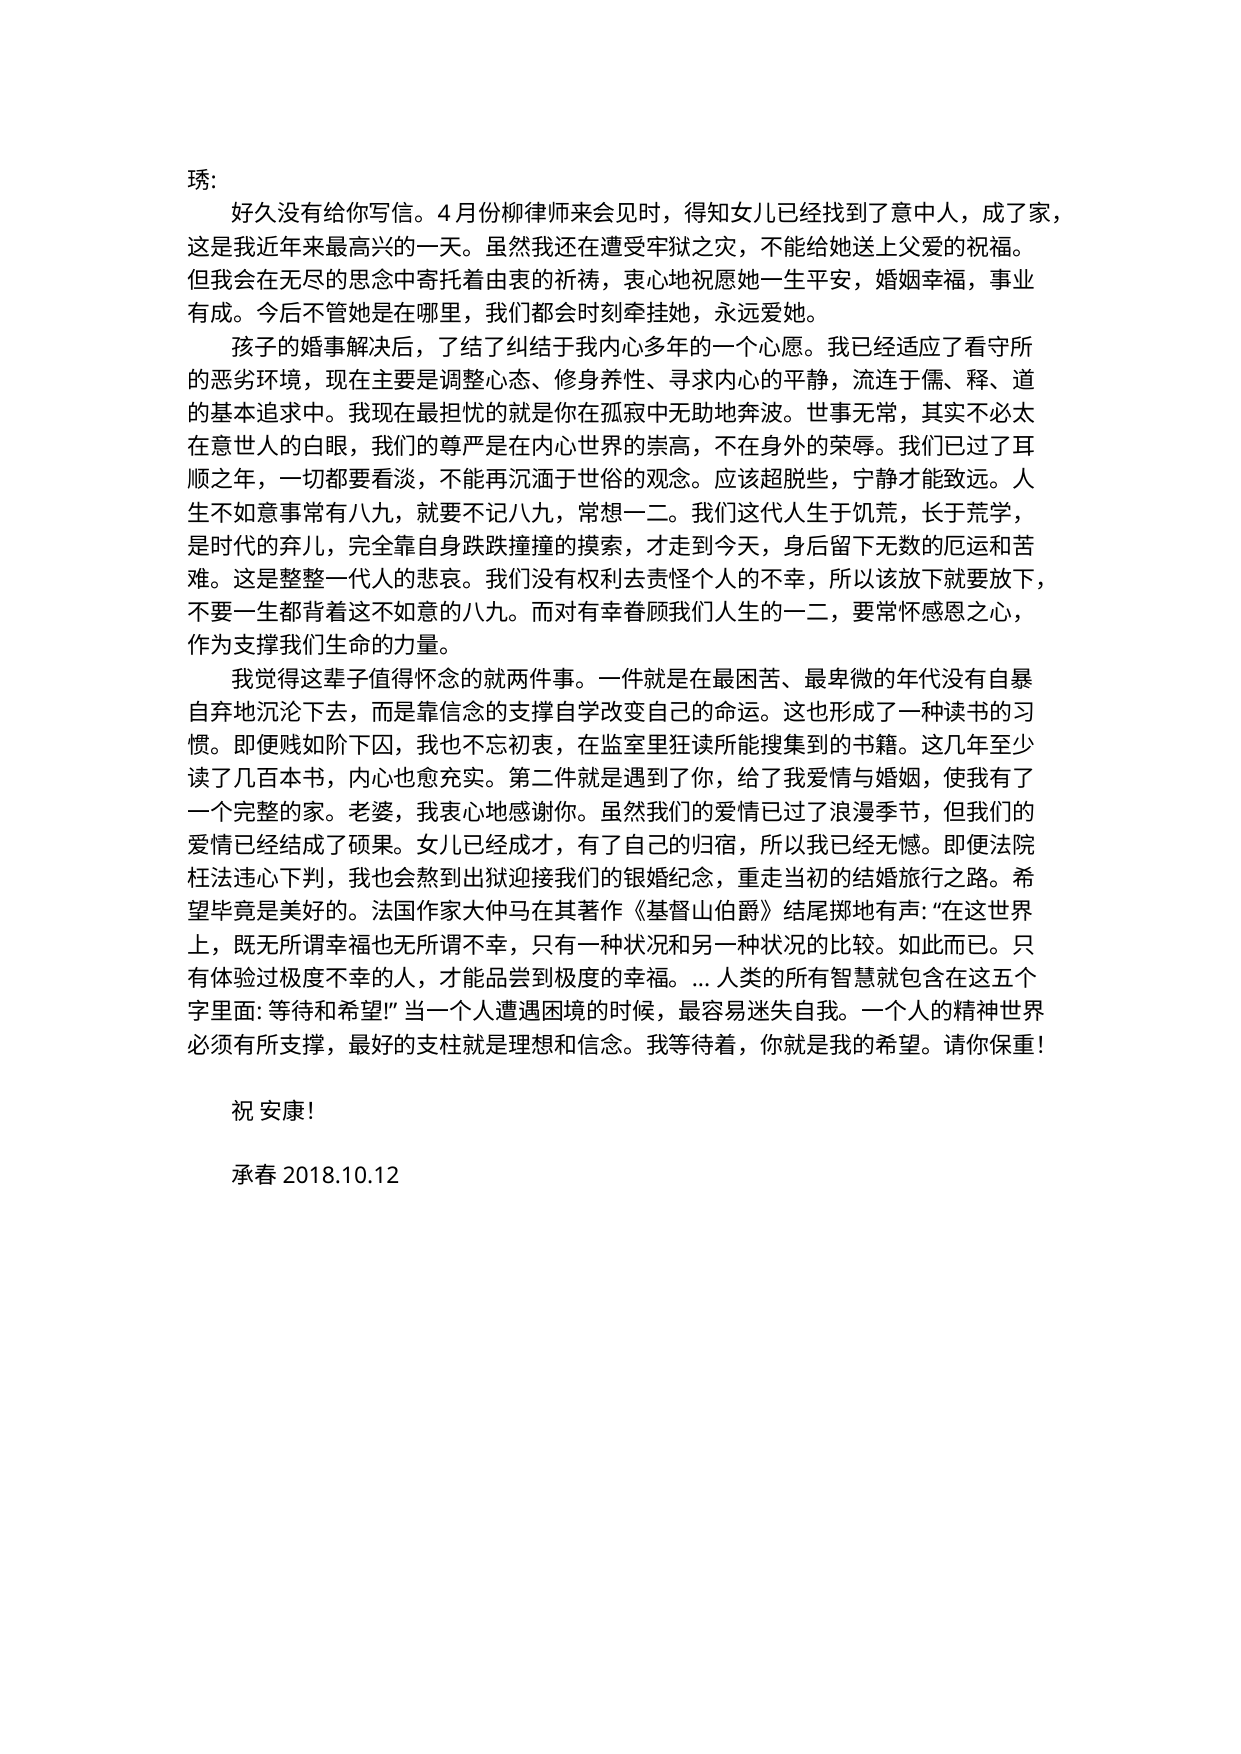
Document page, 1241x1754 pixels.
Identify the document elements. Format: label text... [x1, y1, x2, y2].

text 孩子的婚事解决后，了结了纠结于我内心多年的一个心愿。我已经适应了看守所的恶劣环境，现在主要是调整心态、修身养性、寻求内心的平静，流连于儒、释、道的基本追求中。我现在最担忧的就是你在孤寂中无助地奔波。世事无常，其实不必太在意世人的白眼，我们的尊严是在内心世界的崇高，不在身外的荣辱。我们已过了耳顺之年，一切都要看淡，不能再沉湎于世俗的观念。应该超脱些，宁静才能致远。人生不如意事常有八九，就要不记八九，常想一二。我们这代人生于饥荒，长于荒学，是时代的弃儿，完全靠自身跌跌撞撞的摸索，才走到今天，身后留下无数的厄运和苦难。这是整整一代人的悲哀。我们没有权利去责怪个人的不幸，所以该放下就要放下，不要一生都背着这不如意的八九。而对有幸眷顾我们人生的一二，要常怀感恩之心，作为支撑我们生命的力量。 [187, 328, 1053, 661]
text 琇: [187, 162, 1053, 195]
text 我觉得这辈子值得怀念的就两件事。一件就是在最困苦、最卑微的年代没有自暴自弃地沉沦下去，而是靠信念的支撑自学改变自己的命运。这也形成了一种读书的习惯。即便贱如阶下囚，我也不忘初衷，在监室里狂读所能搜集到的书籍。这几年至少读了几百本书，内心也愈充实。第二件就是遇到了你，给了我爱情与婚姻，使我有了一个完整的家。老婆，我衷心地感谢你。虽然我们的爱情已过了浪漫季节，但我们的爱情已经结成了硕果。女儿已经成才，有了自己的归宿，所以我已经无憾。即便法院枉法违心下判，我也会熬到出狱迎接我们的银婚纪念，重走当初的结婚旅行之路。希望毕竟是美好的。法国作家大仲马在其著作《基督山伯爵》结尾掷地有声: “在这世界上，既无所谓幸福也无所谓不幸，只有一种状况和另一种状况的比较。如此而已。只有体验过极度不幸的人，才能品尝到极度的幸福。... 人类的所有智慧就包含在这五个字里面: 等待和希望!” 当一个人遭遇困境的时候，最容易迷失自我。一个人的精神世界必须有所支撑，最好的支柱就是理想和信念。我等待着，你就是我的希望。请你保重！ [187, 661, 1053, 1093]
text 祝 安康！ [187, 1093, 1053, 1126]
text 承春 2018.10.12 [187, 1157, 1053, 1191]
text 好久没有给你写信。4月份柳律师来会见时，得知女儿已经找到了意中人，成了家，这是我近年来最高兴的一天。虽然我还在遭受牢狱之灾，不能给她送上父爱的祝福。但我会在无尽的思念中寄托着由衷的祈祷，衷心地祝愿她一生平安，婚姻幸福，事业有成。今后不管她是在哪里，我们都会时刻牵挂她，永远爱她。 [187, 195, 1053, 328]
